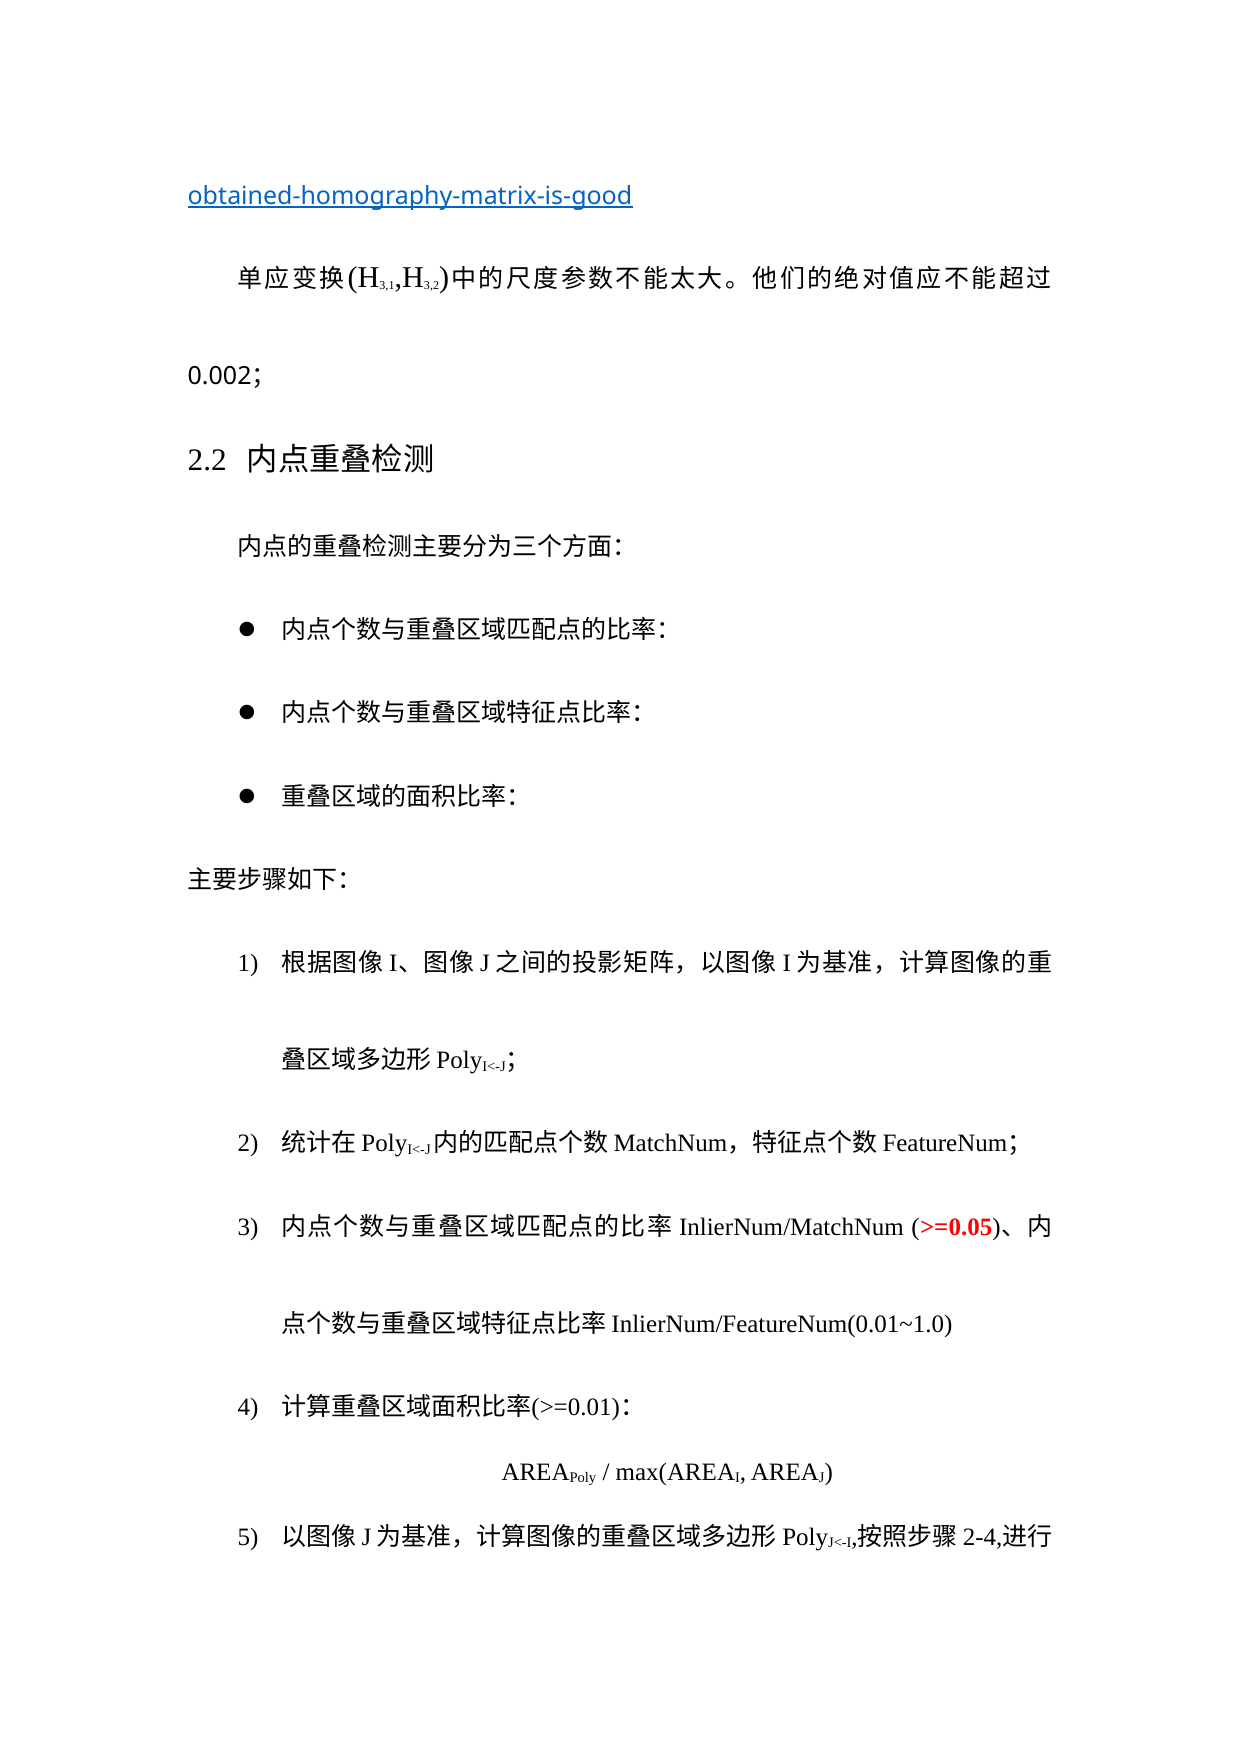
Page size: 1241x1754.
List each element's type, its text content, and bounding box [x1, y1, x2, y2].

list 内点个数与重叠区域特征点比率： [237, 678, 1053, 743]
list 内点个数与重叠区域匹配点的比率： [237, 595, 1053, 660]
text 内点的重叠检测主要分为三个方面： [187, 512, 1053, 577]
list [237, 1502, 1053, 1567]
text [187, 162, 1053, 227]
list 根据图像I、图像J之间的投影矩阵，以图像I为基准，计算图像的重叠区域多边形PolyI<-J； [237, 928, 1053, 1090]
list 重叠区域的面积比率： [237, 762, 1053, 827]
text 单应变换(H3,1,H3,2)中的尺度参数不能太大。他们的绝对值应不能超过0.002； [187, 244, 1053, 406]
text 主要步骤如下： [187, 845, 1053, 910]
subtitle 内点重叠检测 [187, 424, 1053, 489]
list 内点个数与重叠区域匹配点的比率InlierNum/MatchNum (>=0.05)、内点个数与重叠区域特征点比率InlierNum/FeatureNum(0.01~1.0) [237, 1192, 1053, 1354]
list 计算重叠区域面积比率(>=0.01)： [237, 1372, 1053, 1437]
list 统计在PolyI<-J内的匹配点个数MatchNum，特征点个数FeatureNum； [237, 1108, 1053, 1173]
list AREAPoly / max(AREAI, AREAJ) [281, 1455, 1053, 1488]
